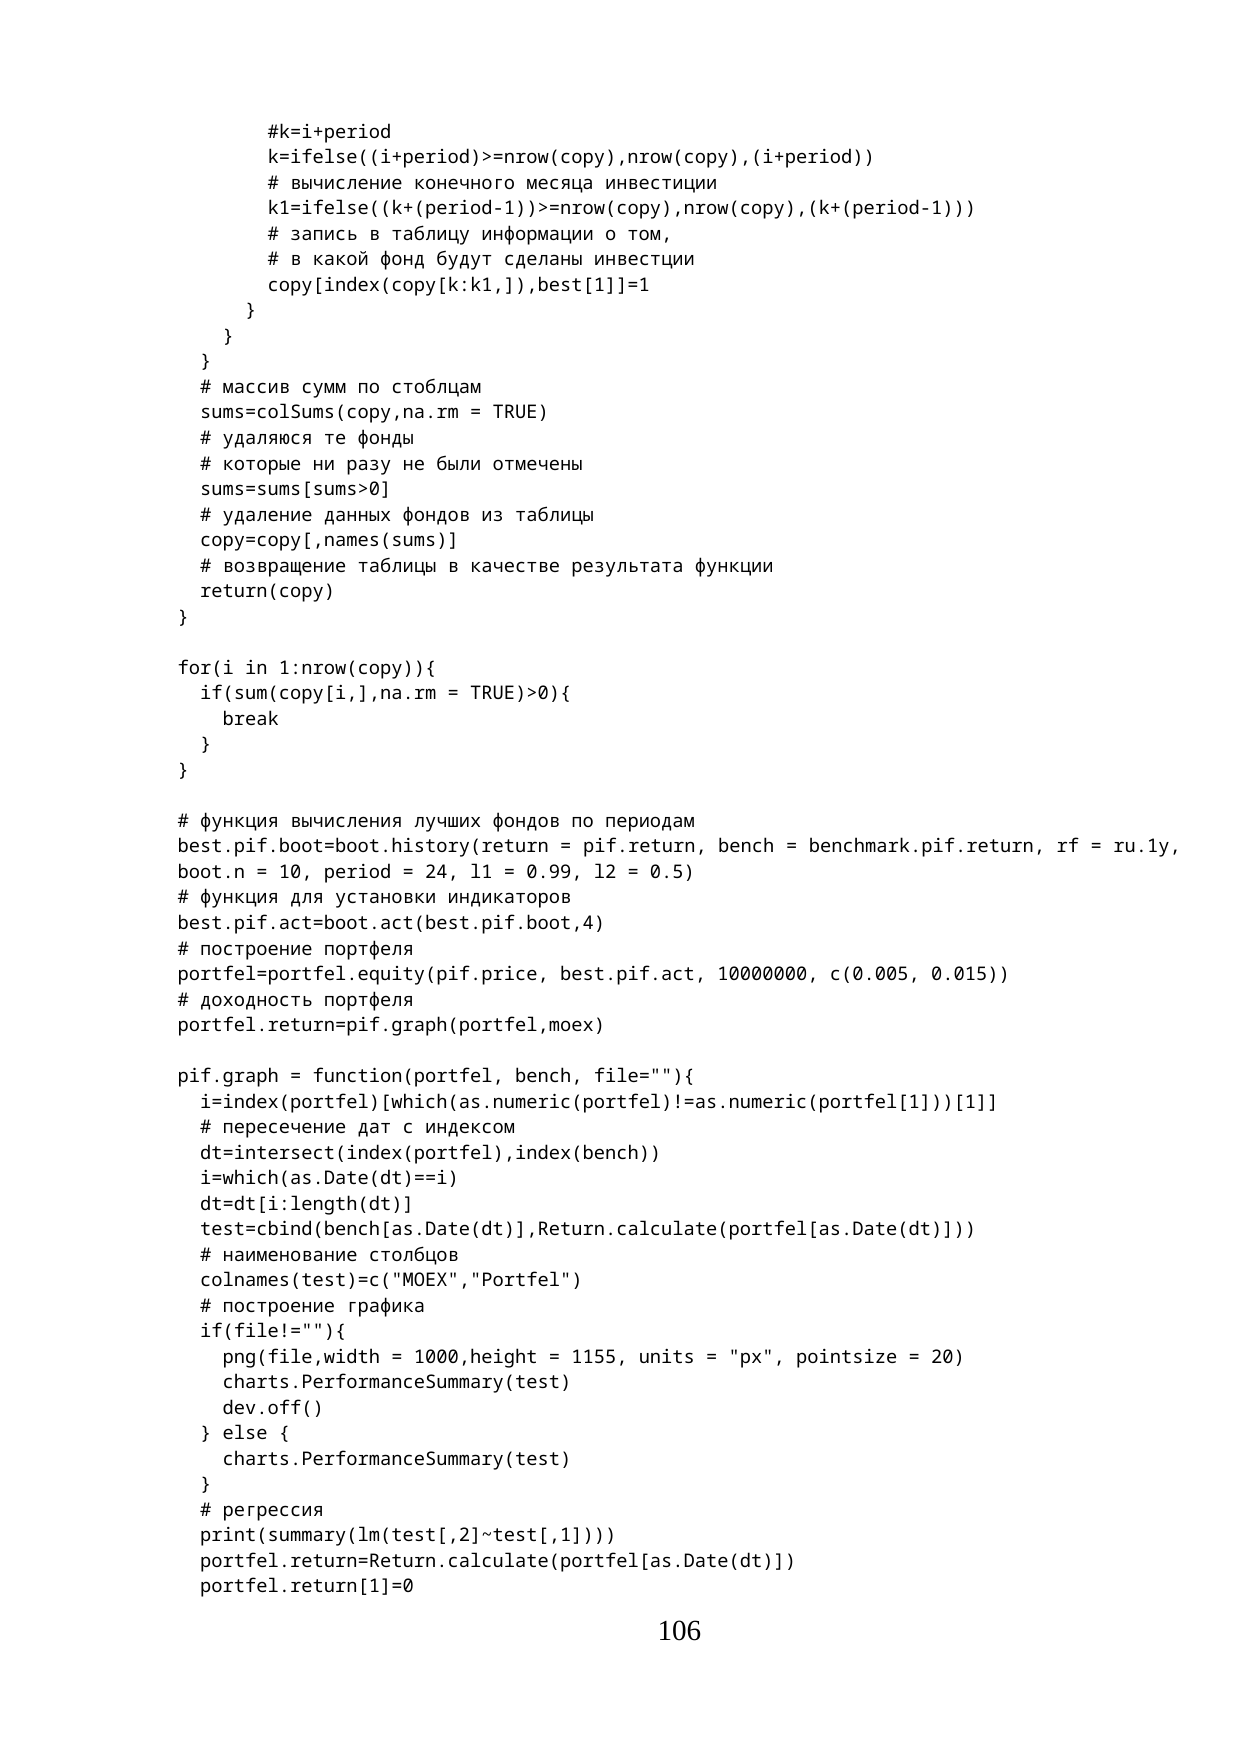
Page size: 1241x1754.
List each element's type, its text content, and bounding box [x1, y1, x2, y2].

text # в какой фонд будут сделаны инвестции [177, 246, 1181, 271]
text if(sum(copy[i,],na.rm = TRUE)>0){ [177, 679, 1181, 705]
text # которые ни разу не были отмечены [177, 450, 1181, 475]
text sums=colSums(copy,na.rm = TRUE) [177, 399, 1181, 424]
text } [177, 756, 1181, 782]
text #k=i+period [177, 118, 1181, 144]
text for(i in 1:nrow(copy)){ [177, 654, 1181, 679]
text # удаляюся те фонды [177, 424, 1181, 450]
text if(file!=""){ [177, 1318, 1181, 1343]
text } [177, 322, 1181, 348]
text best.pif.boot=boot.history(return = pif.return, bench = benchmark.pif.return, rf = ru.1y, boot.n = 10, period = 24, l1 = 0.99, l2 = 0.5) [177, 833, 1181, 884]
text dt=dt[i:length(dt)] [177, 1190, 1181, 1216]
text best.pif.act=boot.act(best.pif.boot,4) [177, 909, 1181, 935]
text return(copy) [177, 577, 1181, 603]
text k1=ifelse((k+(period-1))>=nrow(copy),nrow(copy),(k+(period-1))) [177, 195, 1181, 220]
text portfel.return[1]=0 [177, 1573, 1181, 1598]
text # наименование столбцов [177, 1241, 1181, 1267]
text k=ifelse((i+period)>=nrow(copy),nrow(copy),(i+period)) [177, 144, 1181, 169]
text break [177, 705, 1181, 731]
text charts.PerformanceSummary(test) [177, 1369, 1181, 1394]
text print(summary(lm(test[,2]~test[,1]))) [177, 1522, 1181, 1547]
text # удаление данных фондов из таблицы [177, 501, 1181, 526]
text # запись в таблицу информации о том, [177, 220, 1181, 246]
text png(file,width = 1000,height = 1155, units = "px", pointsize = 20) [177, 1343, 1181, 1369]
text colnames(test)=c("MOEX","Portfel") [177, 1267, 1181, 1292]
text copy[index(copy[k:k1,]),best[1]]=1 [177, 271, 1181, 297]
text # массив сумм по стоблцам [177, 373, 1181, 399]
text } [177, 348, 1181, 373]
text test=cbind(bench[as.Date(dt)],Return.calculate(portfel[as.Date(dt)])) [177, 1216, 1181, 1241]
text copy=copy[,names(sums)] [177, 526, 1181, 552]
text portfel.return=Return.calculate(portfel[as.Date(dt)]) [177, 1547, 1181, 1573]
text portfel.return=pif.graph(portfel,moex) [177, 1011, 1181, 1037]
text pif.graph = function(portfel, bench, file=""){ [177, 1062, 1181, 1088]
text # вычисление конечного месяца инвестиции [177, 169, 1181, 195]
text dev.off() [177, 1394, 1181, 1420]
text i=which(as.Date(dt)==i) [177, 1164, 1181, 1190]
text # возвращение таблицы в качестве результата функции [177, 552, 1181, 577]
text sums=sums[sums>0] [177, 475, 1181, 501]
text # построение графика [177, 1292, 1181, 1318]
text } [177, 297, 1181, 322]
text } else { [177, 1420, 1181, 1445]
text # функция для установки индикаторов [177, 884, 1181, 909]
text dt=intersect(index(portfel),index(bench)) [177, 1139, 1181, 1164]
text # функция вычисления лучших фондов по периодам [177, 807, 1181, 833]
text charts.PerformanceSummary(test) [177, 1445, 1181, 1471]
text } [177, 731, 1181, 756]
text # доходность портфеля [177, 986, 1181, 1011]
text } [177, 603, 1181, 628]
text i=index(portfel)[which(as.numeric(portfel)!=as.numeric(portfel[1]))[1]] [177, 1088, 1181, 1113]
text } [177, 1471, 1181, 1496]
text # пересечение дат с индексом [177, 1113, 1181, 1139]
text # регрессия [177, 1496, 1181, 1522]
text portfel=portfel.equity(pif.price, best.pif.act, 10000000, c(0.005, 0.015)) [177, 960, 1181, 986]
text # построение портфеля [177, 935, 1181, 960]
